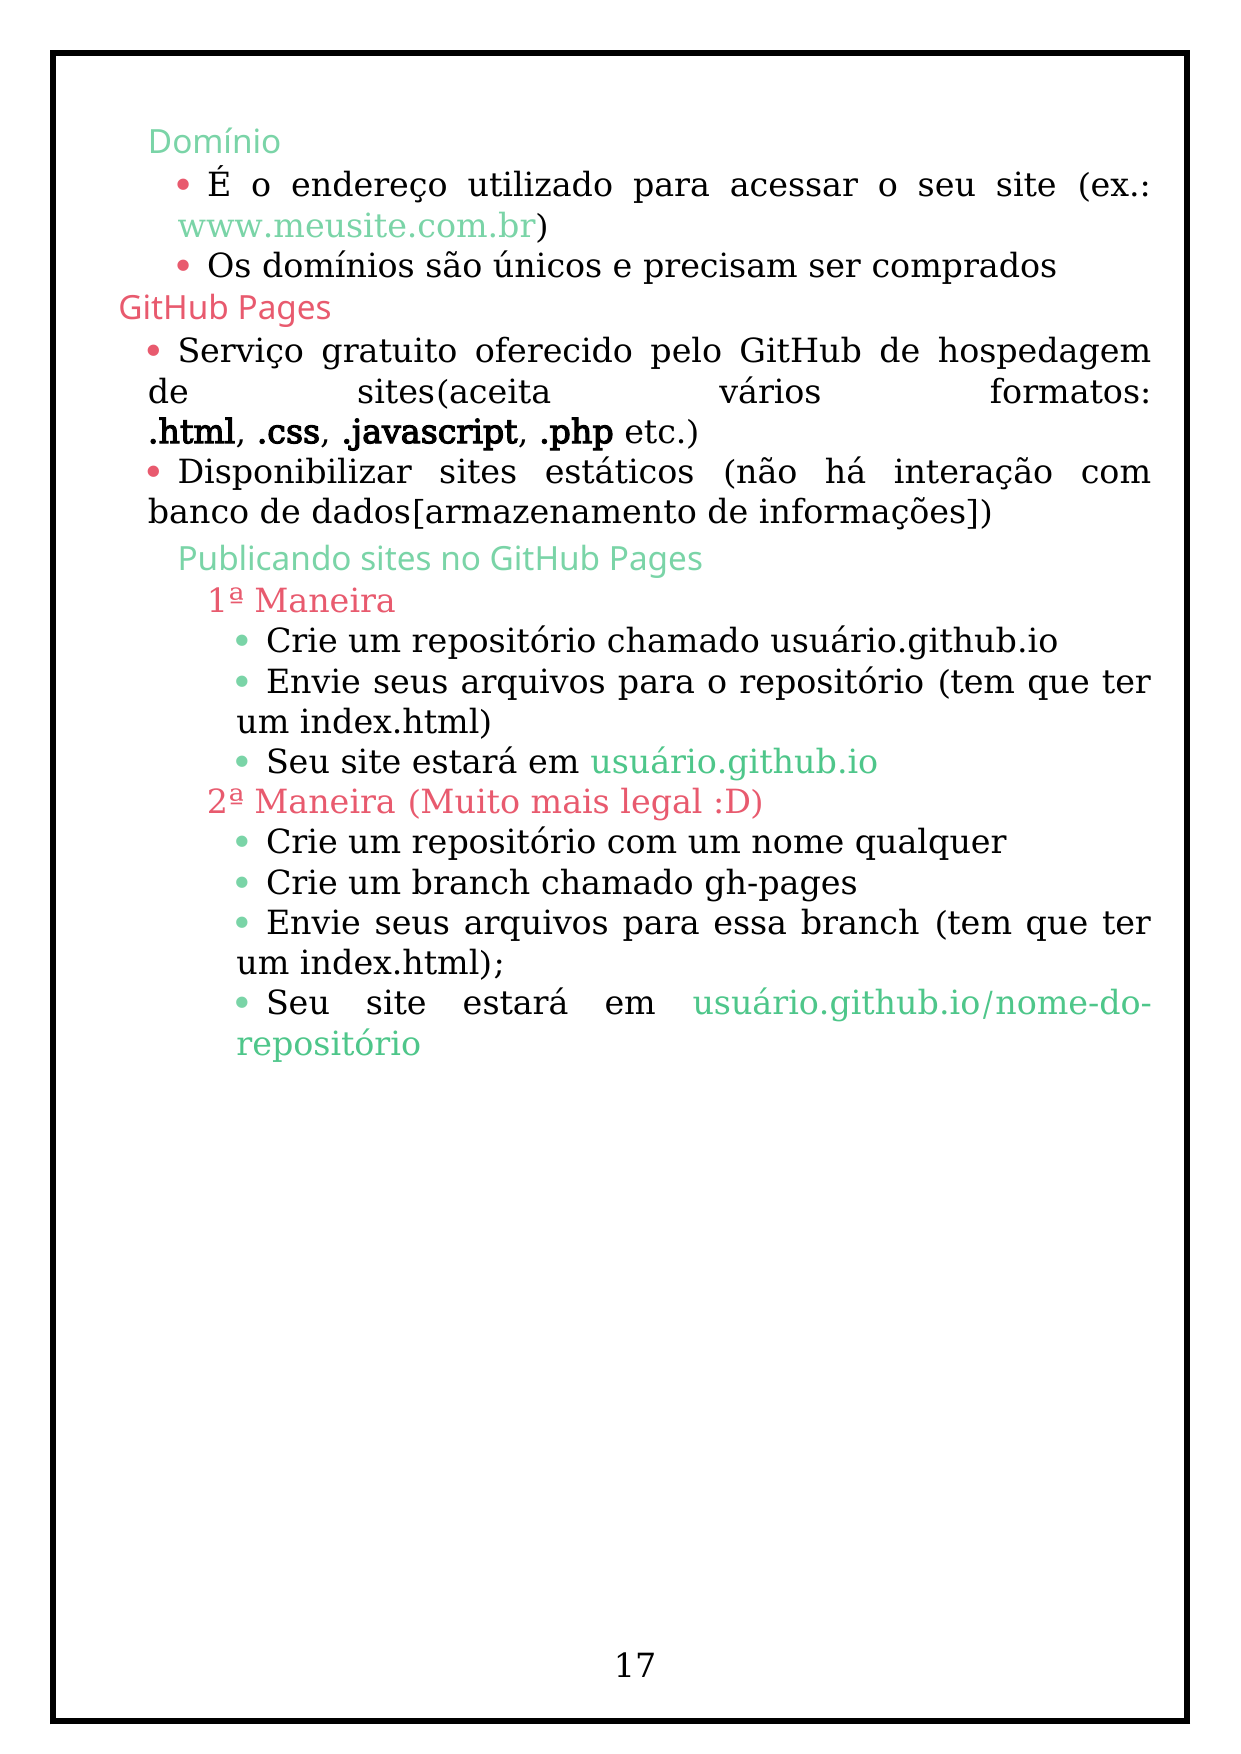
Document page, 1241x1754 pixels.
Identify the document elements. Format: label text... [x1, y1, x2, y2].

list É o endereço utilizado para acessar o seu site (ex.: www.meusite.com.br) [177, 163, 1152, 244]
list Os domínios são únicos e precisam ser comprados [177, 244, 1152, 284]
text 2ª Maneira (Muito mais legal :D) [177, 781, 1152, 821]
text 1ª Maneira [177, 580, 1152, 620]
list Crie um repositório chamado usuário.github.io [236, 620, 1152, 660]
list Disponibilizar sites estáticos (não há interação com banco de dados[armazenamento de informações]) [148, 450, 1152, 530]
list Crie um repositório com um nome qualquer [236, 821, 1152, 861]
subtitle Domínio [148, 118, 1152, 163]
subtitle Publicando sites no GitHub Pages [177, 534, 1152, 580]
list Seu site estará em usuário.github.io [236, 740, 1152, 781]
list Envie seus arquivos para o repositório (tem que ter um index.html) [236, 660, 1152, 740]
list Crie um branch chamado gh-pages [236, 861, 1152, 901]
subtitle GitHub Pages [118, 284, 1152, 329]
list Envie seus arquivos para essa branch (tem que ter um index.html); [236, 901, 1152, 982]
list Seu site estará em usuário.github.io/nome-do-repositório [236, 982, 1152, 1062]
list Serviço gratuito oferecido pelo GitHub de hospedagem de sites(aceita vários formatos: .html, .css, .javascript, .php etc.) [148, 329, 1152, 450]
